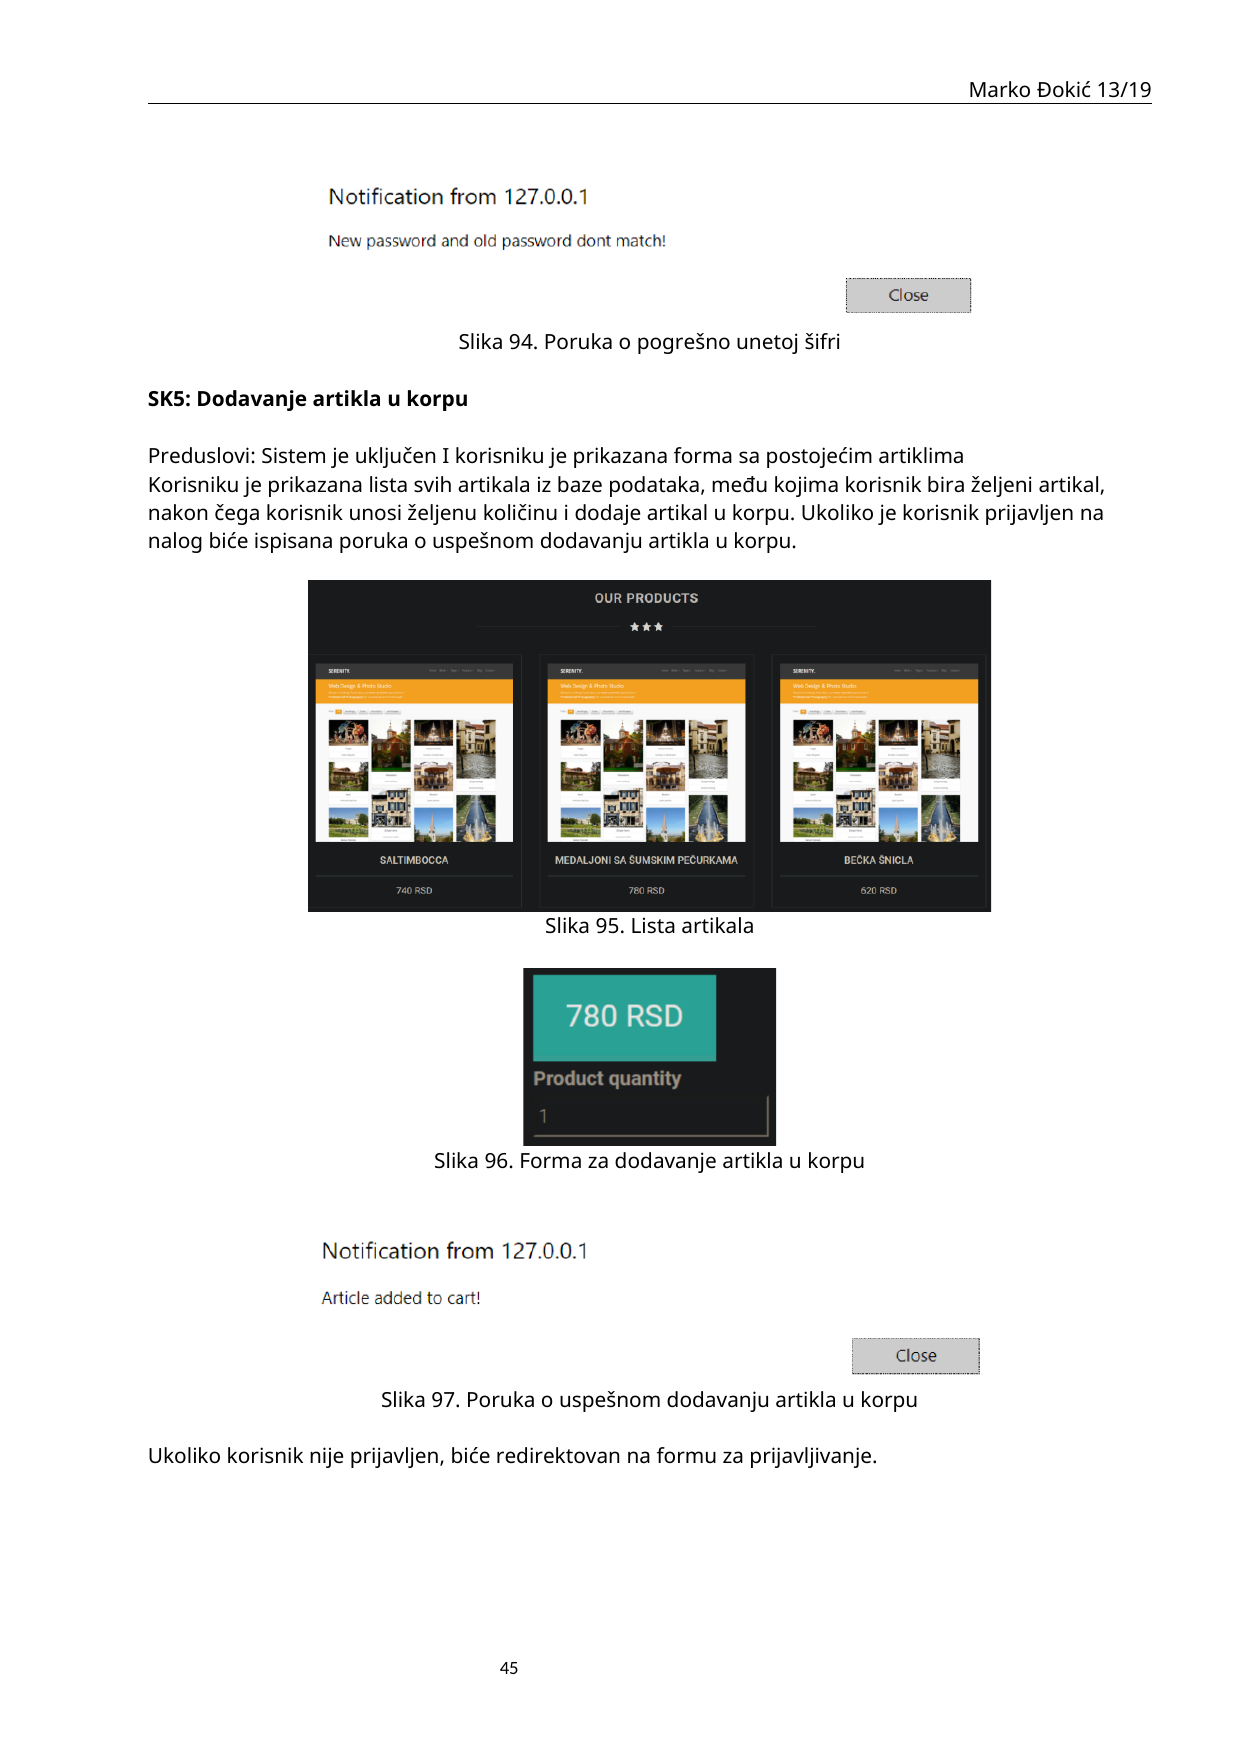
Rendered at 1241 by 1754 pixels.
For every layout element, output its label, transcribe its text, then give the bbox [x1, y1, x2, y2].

picture [308, 580, 992, 912]
text Preduslovi: Sistem je uključen I korisniku je prikazana forma sa postojećim artiklima [148, 441, 1152, 470]
picture [316, 176, 984, 328]
text Slika 96. Forma za dodavanje artikla u korpu [148, 1146, 1152, 1174]
text Slika 95. Lista artikala [148, 912, 1152, 940]
text SK5: Dodavanje artikla u korpu [148, 384, 1152, 413]
text Slika 94. Poruka o pogrešno unetoj šifri [148, 327, 1152, 356]
text Slika 97. Poruka o uspešnom dodavanju artikla u korpu [148, 1385, 1152, 1413]
picture [523, 968, 777, 1146]
picture [310, 1231, 990, 1385]
text Ukoliko korisnik nije prijavljen, biće redirektovan na formu za prijavljivanje. [148, 1442, 1152, 1495]
text Korisniku je prikazana lista svih artikala iz baze podataka, među kojima korisnik bira željeni artikal, nakon čega korisnik unosi željenu količinu i dodaje artikal u korpu. Ukoliko je korisnik prijavljen na nalog biće ispisana poruka o uspešnom dodavanju artikla u korpu. [148, 470, 1152, 580]
